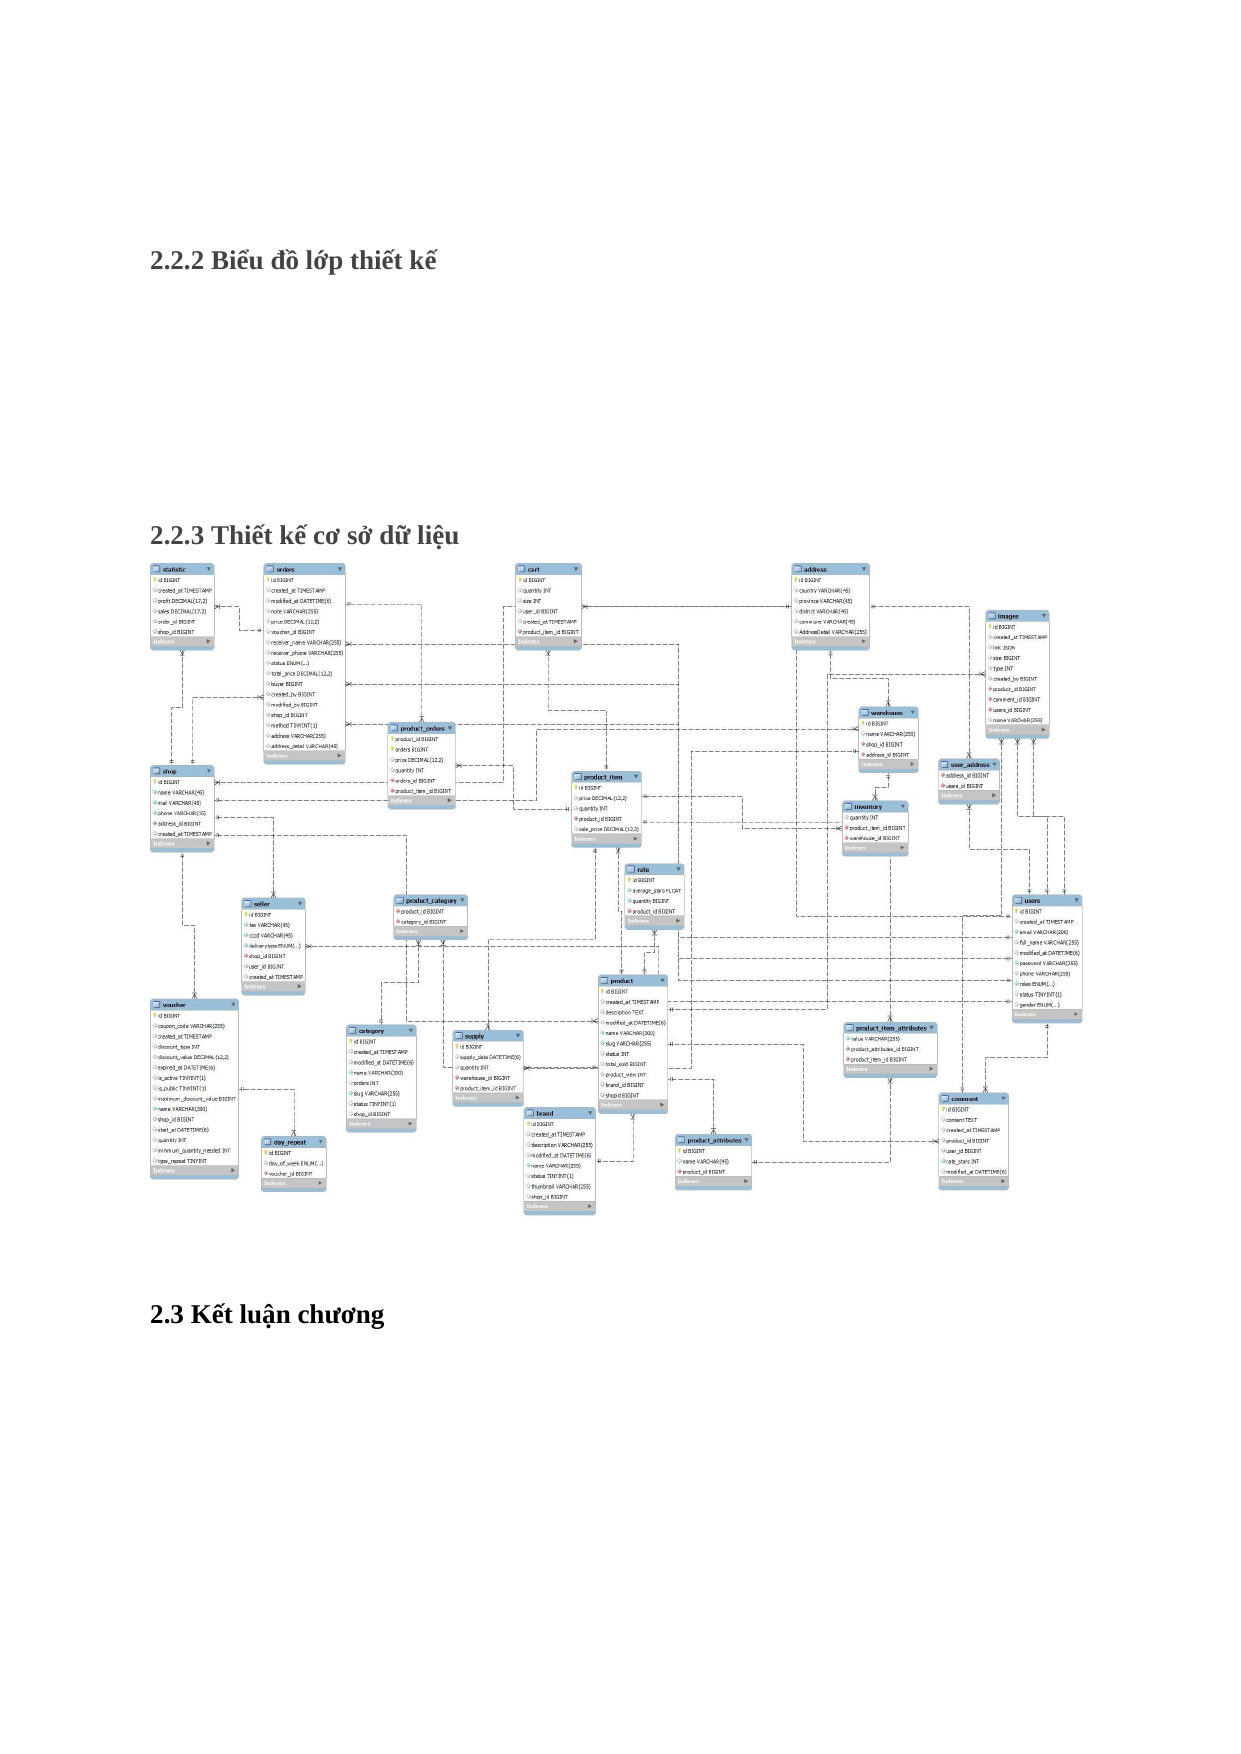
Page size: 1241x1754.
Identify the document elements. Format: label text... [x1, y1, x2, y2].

subtitle 2.2.2 Biểu đồ lớp thiết kế [150, 244, 1090, 275]
subtitle 2.3 Kết luận chương [150, 1298, 1090, 1329]
subtitle 2.2.3 Thiết kế cơ sở dữ liệu [150, 519, 1090, 550]
picture [150, 563, 1091, 1224]
